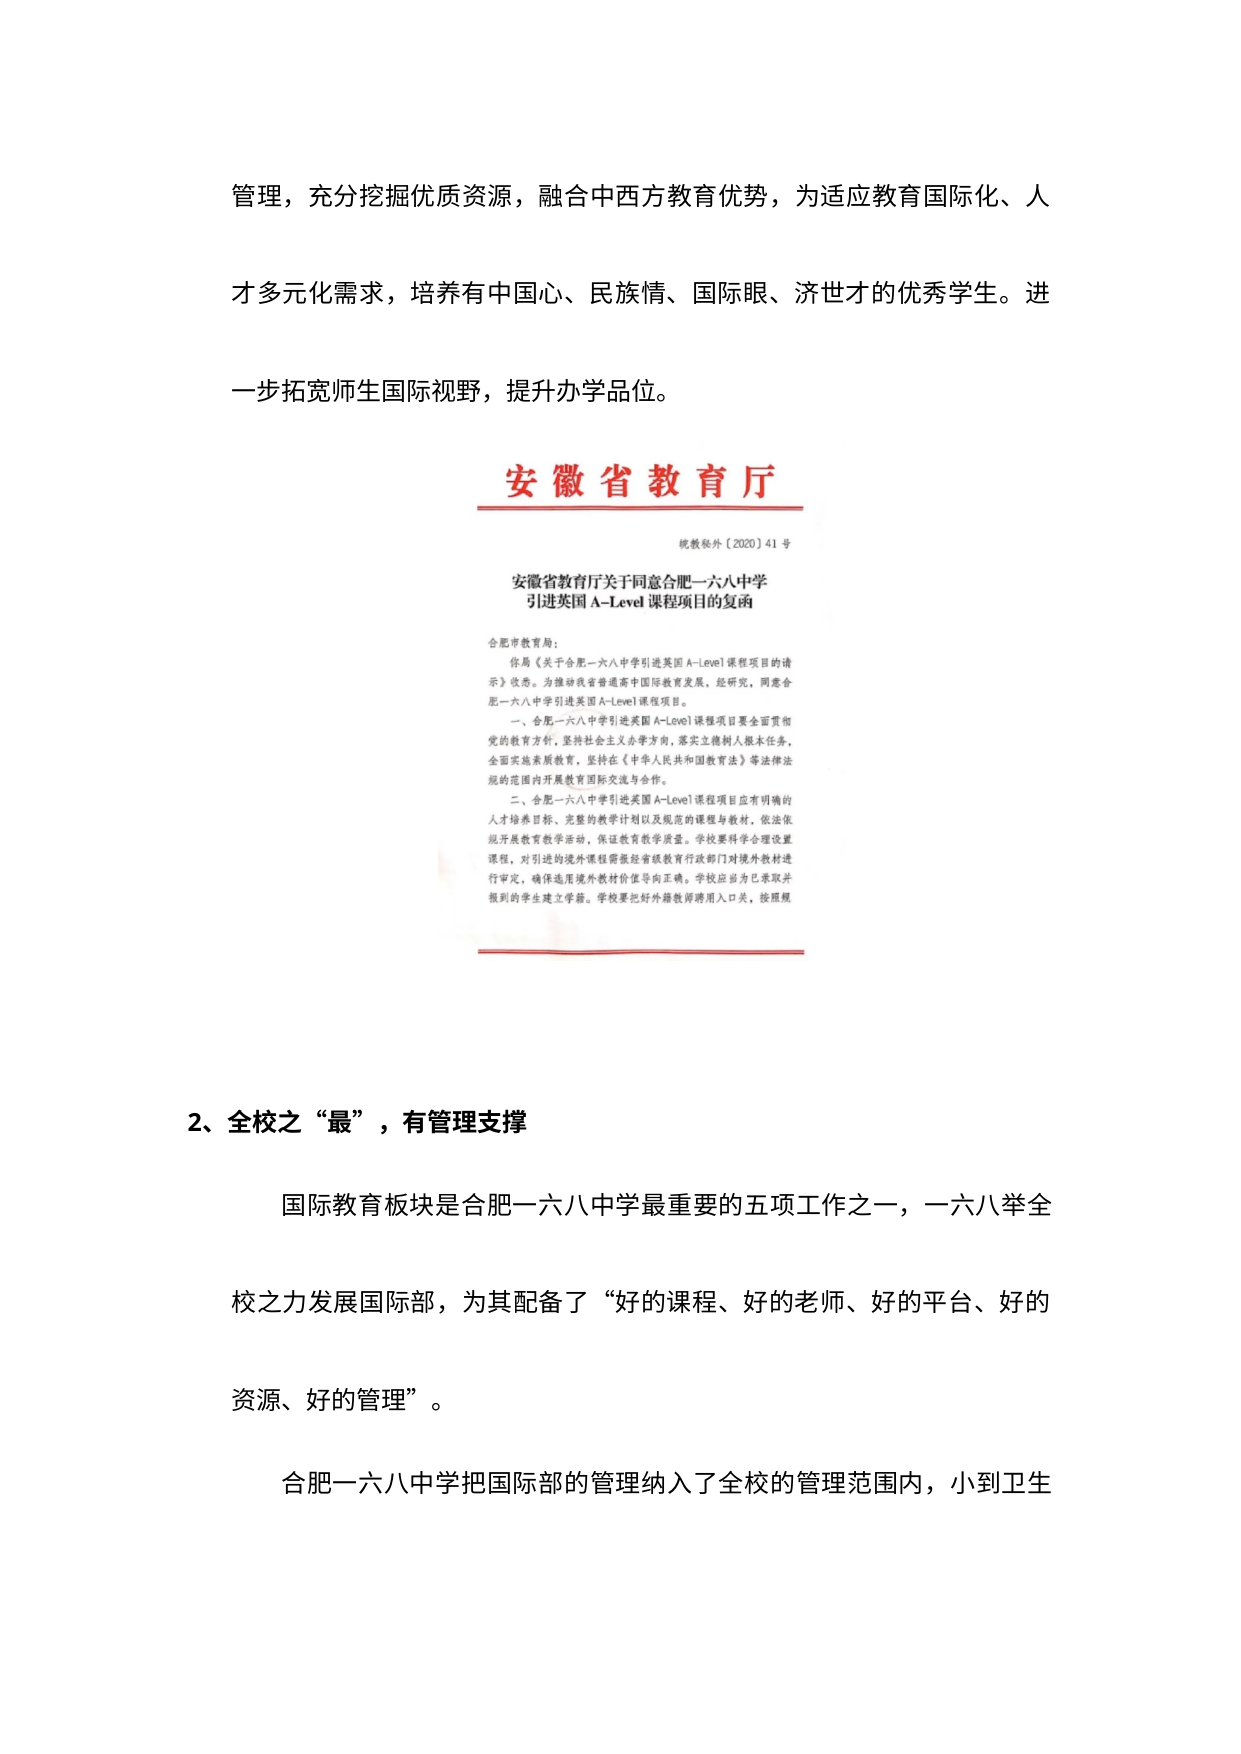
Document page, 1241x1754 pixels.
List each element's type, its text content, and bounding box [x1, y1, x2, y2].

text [231, 1449, 1053, 1514]
text 国际教育板块是合肥一六八中学最重要的五项工作之一，一六八举全校之力发展国际部，为其配备了“好的课程、好的老师、好的平台、好的资源、好的管理”。 [231, 1171, 1053, 1431]
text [231, 162, 1053, 422]
picture [437, 440, 847, 961]
text 2、全校之“最”，有管理支撑 [187, 1088, 1053, 1153]
